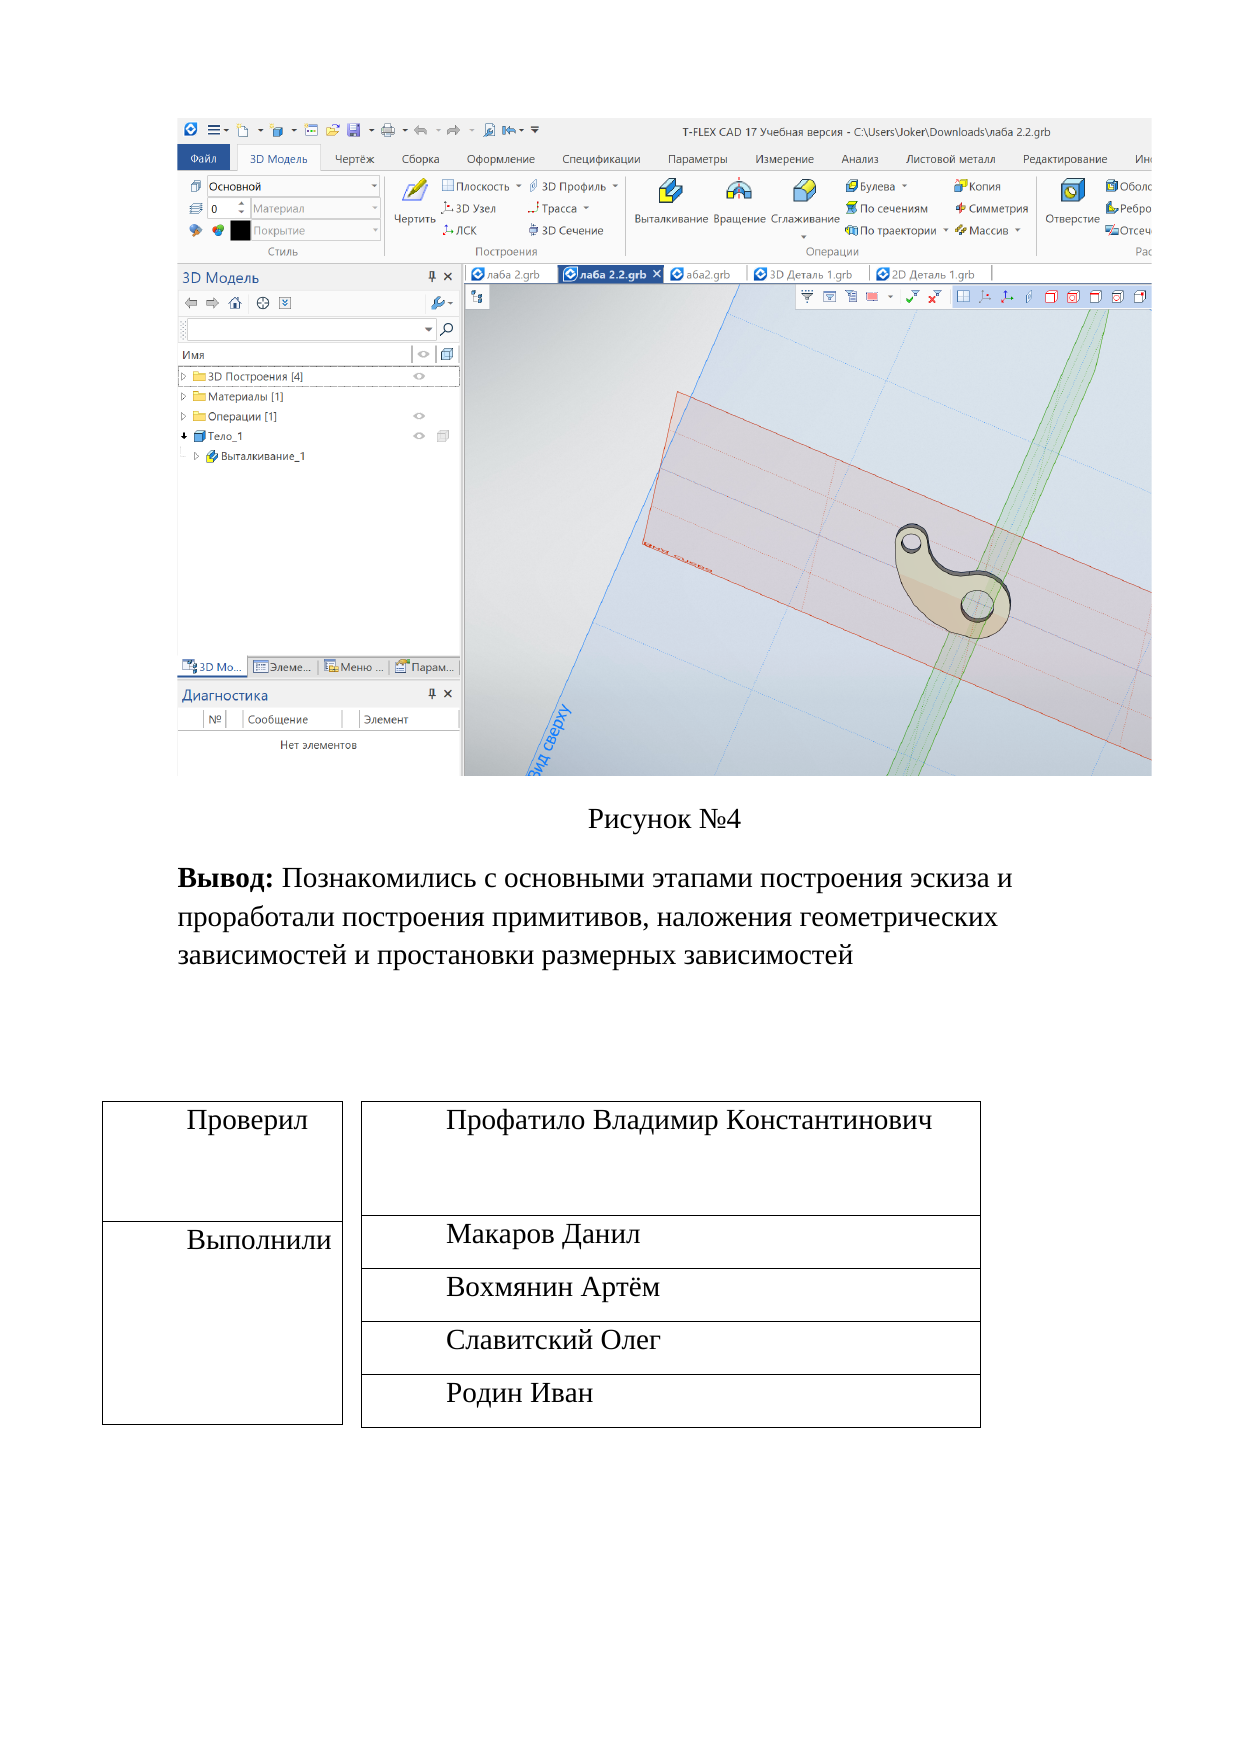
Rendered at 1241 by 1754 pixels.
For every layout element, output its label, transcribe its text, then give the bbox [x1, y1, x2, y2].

table_header Проверил [103, 1102, 342, 1221]
table_cell Выполнили [103, 1222, 342, 1424]
table_header Профатило Владимир Константинович [362, 1102, 980, 1215]
text Вывод: Познакомились с основными этапами построения эскиза и проработали построения примитивов, наложения геометрических зависимостей и простановки размерных зависимостей [177, 860, 1152, 971]
table_cell Макаров Данил [362, 1216, 980, 1268]
table_cell Славитский Олег [362, 1322, 980, 1374]
picture [177, 118, 1152, 776]
table_cell Вохмянин Артём [362, 1269, 980, 1321]
table_cell Родин Иван [362, 1375, 980, 1427]
text Рисунок №4 [177, 801, 1152, 834]
